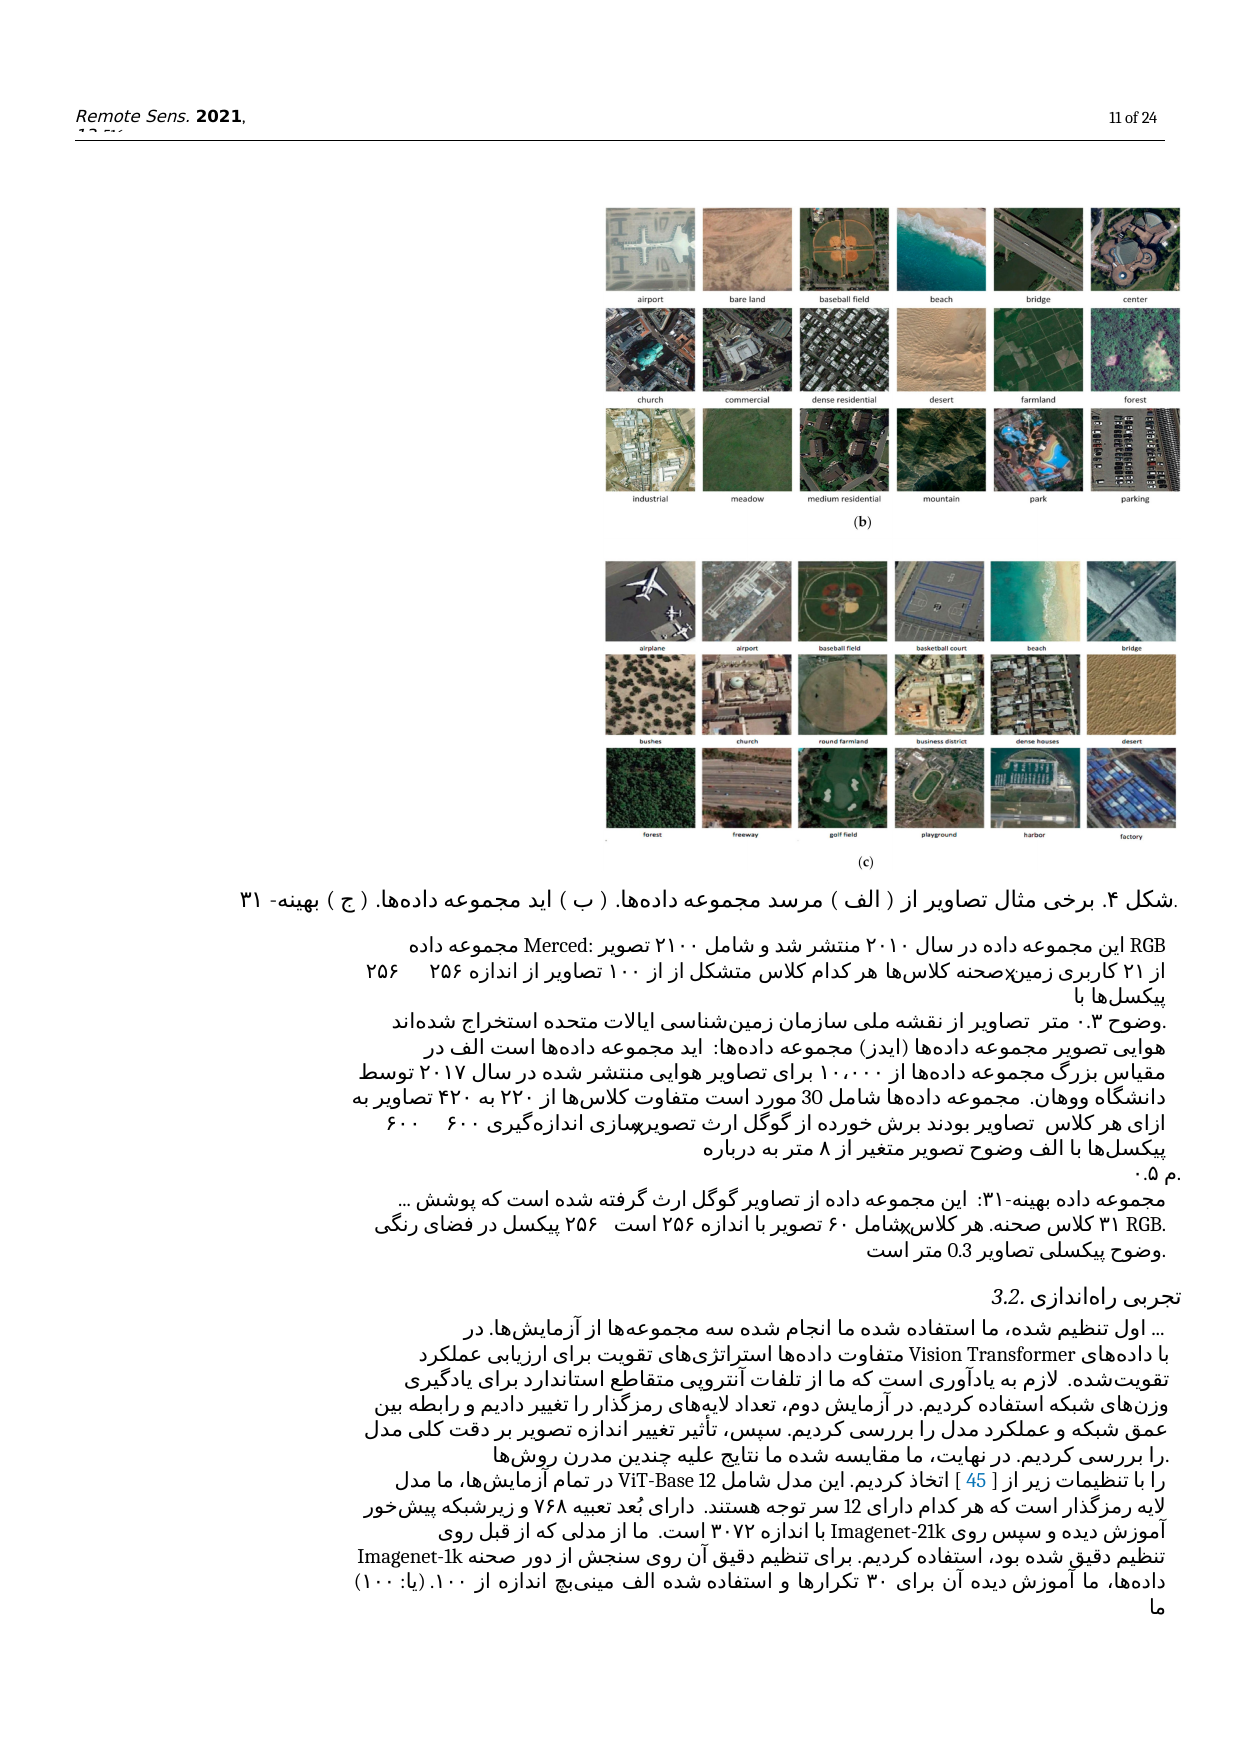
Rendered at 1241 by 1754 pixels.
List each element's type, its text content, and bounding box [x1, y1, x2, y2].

list تجربی راه‌اندازی [348, 1282, 1181, 1311]
text هوایی تصویر مجموعه داده‌ها (ایدز) مجموعه داده‌ها: اید مجموعه داده‌ها است الف در مقیاس بزرگ مجموعه داده‌ها از ۱۰،۰۰۰ برای تصاویر هوایی منتشر شده در سال ۲۰۱۷ توسط دانشگاه ووهان. مجموعه داده‌ها شامل 30 مورد است متفاوت کلاس‌ها از ۲۲۰ به ۴۲۰ تصاویر به ازای هر کلاس تصاویر بودند برش خورده از گوگل ارث تصویرسازی اندازه‌گیری ۶۰۰ ۶۰۰ پیکسل‌ها با الف وضوح تصویر متغیر از ۸ متر به درباره [348, 1035, 1166, 1161]
text وضوح ۰.۳ متر تصاویر از نقشه ملی سازمان زمین‌شناسی ایالات متحده استخراج شده‌اند. [348, 1010, 1166, 1034]
text مجموعه داده بهینه-۳۱: این مجموعه داده از تصاویر گوگل ارث گرفته شده است که پوشش ... ۳۱ کلاس صحنه. هر کلاس شامل ۶۰ تصویر با اندازه ۲۵۶ است ۲۵۶ پیکسل در فضای رنگی RGB. وضوح پیکسلی تصاویر 0.3 متر است. [348, 1188, 1166, 1262]
picture [603, 206, 1182, 871]
text در تمام آزمایش‌ها، ما مدل ViT-Base را با تنظیمات زیر از [ 45 ] اتخاذ کردیم. این مدل شامل 12 لایه رمزگذار است که هر کدام دارای 12 سر توجه هستند. دارای بُعد تعبیه ۷۶۸ و زیرشبکه پیش‌خور با اندازه ۳۰۷۲ است. ما از مدلی که از قبل روی Imagenet-21k آموزش دیده و سپس روی Imagenet-1k تنظیم دقیق شده بود، استفاده کردیم. برای تنظیم دقیق آن روی سنجش از دور صحنه داده‌ها، ما آموزش دیده آن برای ۳۰ تکرارها و استفاده شده الف مینی‌بچ اندازه از ۱۰۰. (یا: ۱۰۰) ما [348, 1469, 1166, 1619]
text ۰.۵ م. [348, 1162, 1181, 1186]
text ما انجام شده سه مجموعه‌ها از آزمایش‌ها. در ‎‏ ... اول تنظیم شده، ما استفاده شده متفاوت داده‌ها استراتژی‌های تقویت برای ارزیابی عملکرد Vision Transformer با داده‌های تقویت‌شده. لازم به یادآوری است که ما از تلفات آنتروپی متقاطع استاندارد برای یادگیری وزن‌های شبکه استفاده کردیم. در آزمایش دوم، تعداد لایه‌های رمزگذار را تغییر دادیم و رابطه بین عمق شبکه و عملکرد مدل را بررسی کردیم. سپس، تأثیر تغییر اندازه تصویر بر دقت کلی مدل را بررسی کردیم. در نهایت، ما مقایسه شده ما نتایج علیه چندین مدرن روش‌ها. [347, 1317, 1169, 1467]
text مجموعه داده Merced: این مجموعه داده در سال ۲۰۱۰ منتشر شد و شامل ۲۱۰۰ تصویر RGB از ۲۱ کاربری زمین صحنه کلاس‌ها هر کدام کلاس متشکل از از ۱۰۰ تصاویر از اندازه ۲۵۶ ۲۵۶ پیکسل‌ها با [348, 934, 1166, 1009]
text شکل ۴. برخی مثال تصاویر از ( الف ) مرسد مجموعه داده‌ها. ( ب ) اید مجموعه داده‌ها. ( ج ) بهینه- ۳۱. [62, 886, 1178, 913]
